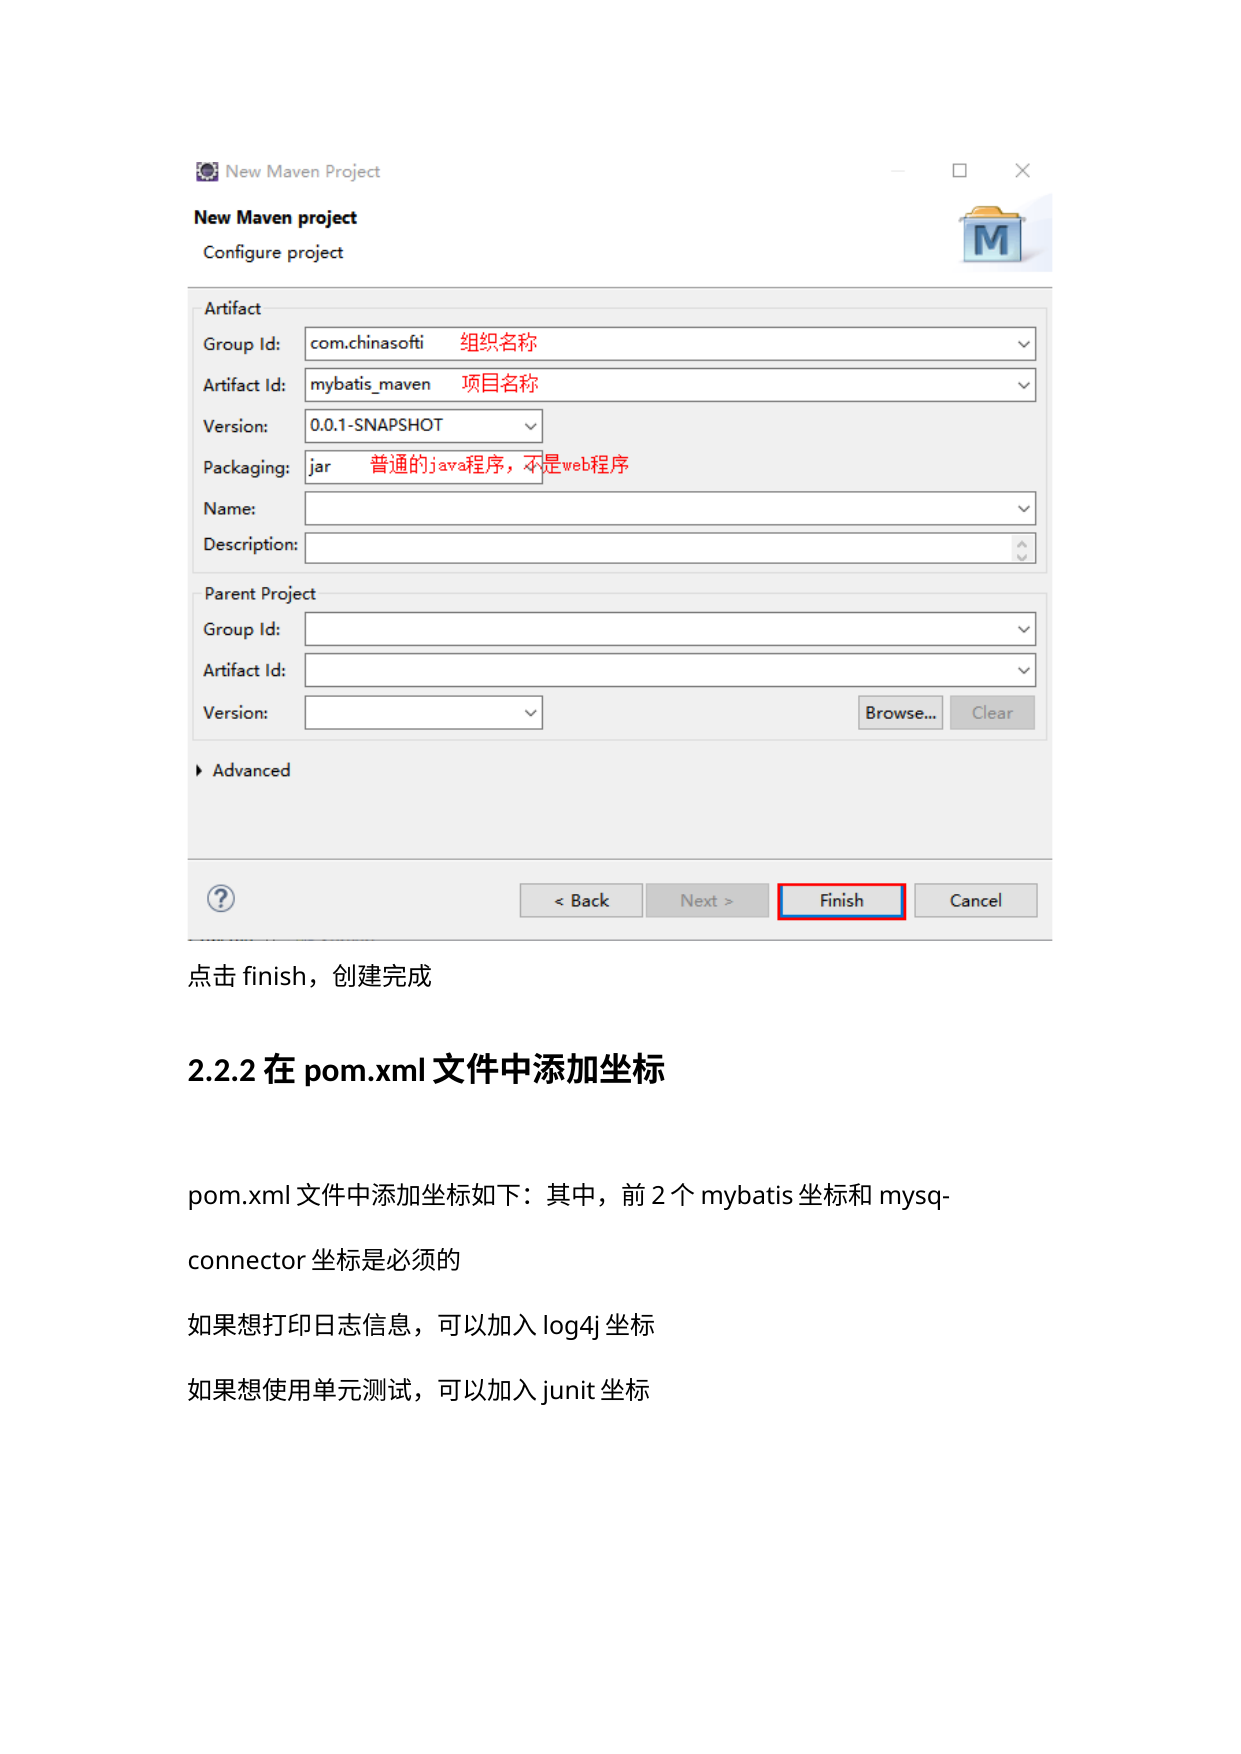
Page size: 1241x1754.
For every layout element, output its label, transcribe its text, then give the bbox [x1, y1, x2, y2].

text pom.xml文件中添加坐标如下：其中，前2个mybatis坐标和mysq-connector坐标是必须的 [187, 1161, 1053, 1291]
picture [187, 162, 1053, 941]
text 如果想使用单元测试，可以加入junit坐标 [187, 1356, 1053, 1421]
subtitle 2.2.2 在pom.xml文件中添加坐标 [187, 1034, 1053, 1099]
text 点击finish，创建完成 [187, 942, 1053, 1007]
text 如果想打印日志信息，可以加入log4j坐标 [187, 1291, 1053, 1356]
